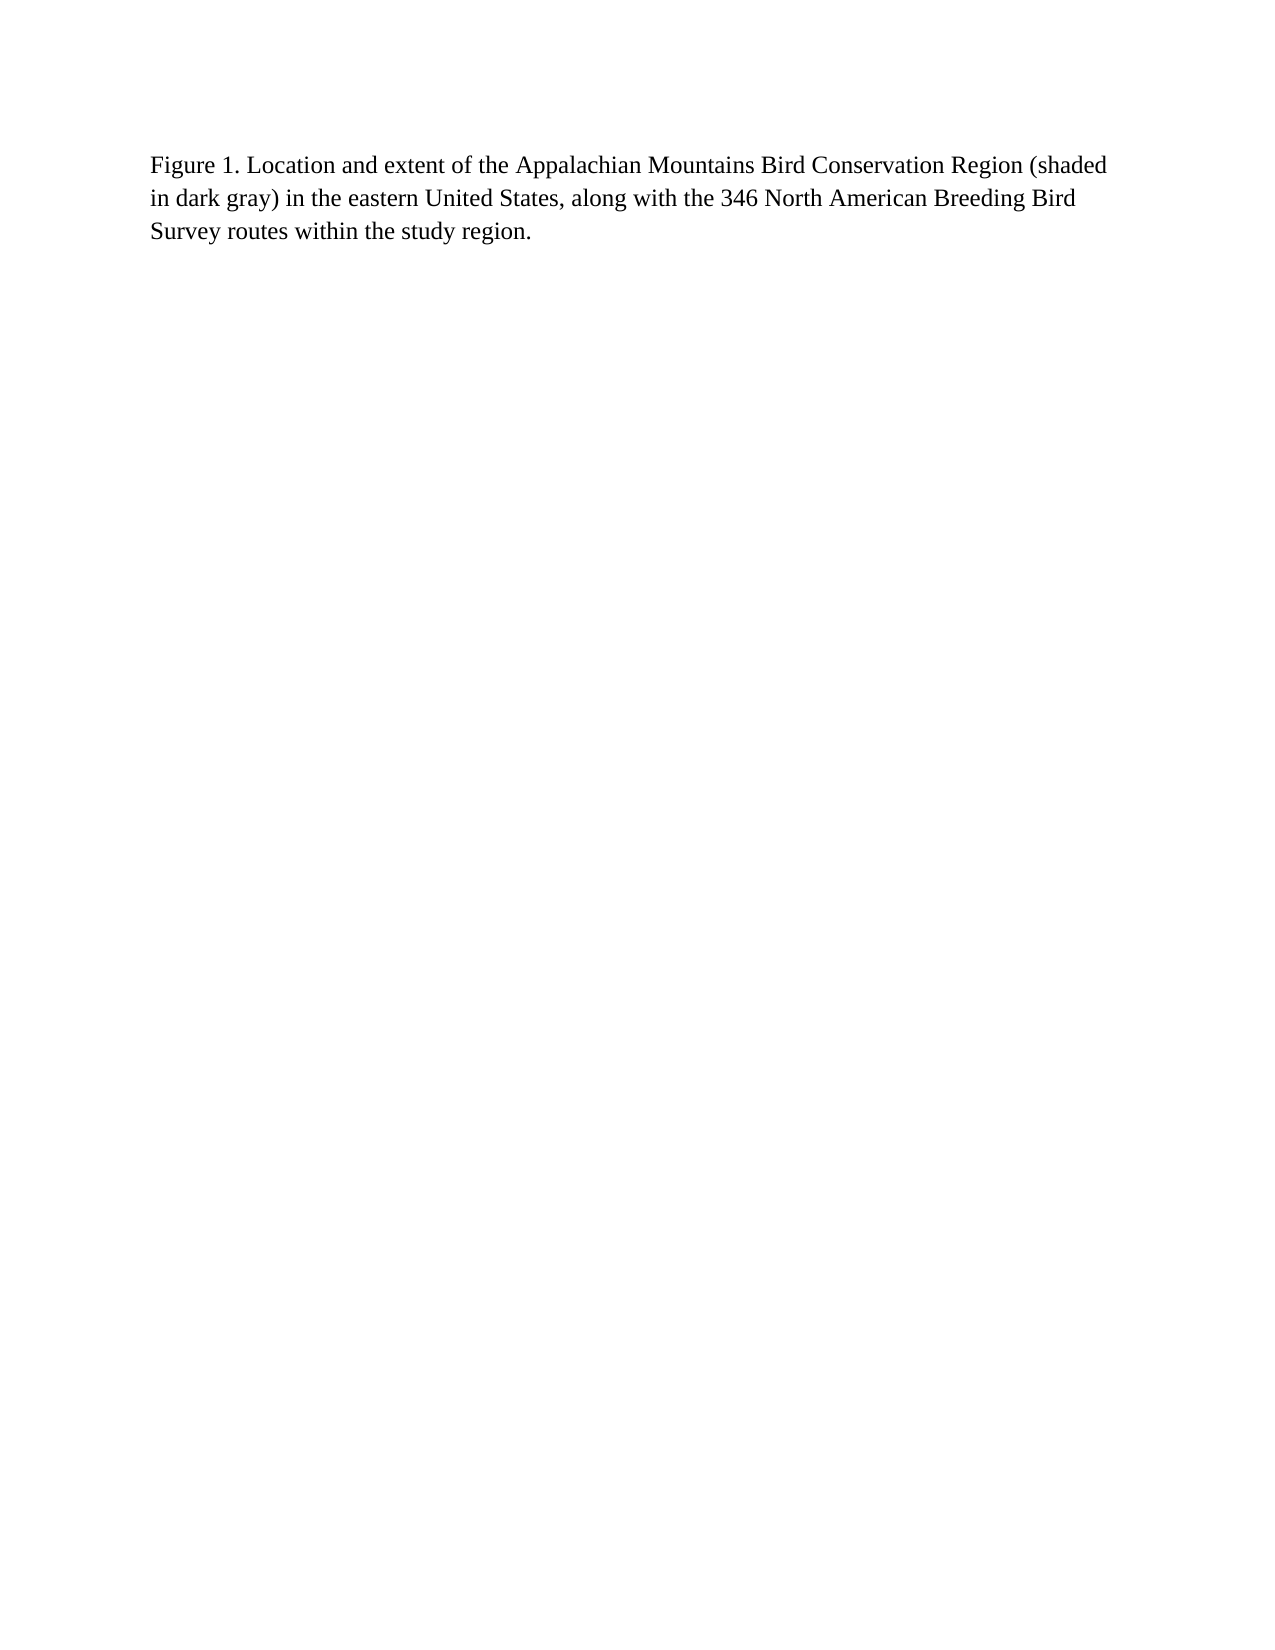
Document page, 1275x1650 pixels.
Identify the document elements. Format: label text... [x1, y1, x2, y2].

text Figure 1. Location and extent of the Appalachian Mountains Bird Conservation Region (shaded in dark gray) in the eastern United States, along with the 346 North American Breeding Bird Survey routes within the study region. [150, 150, 1125, 245]
